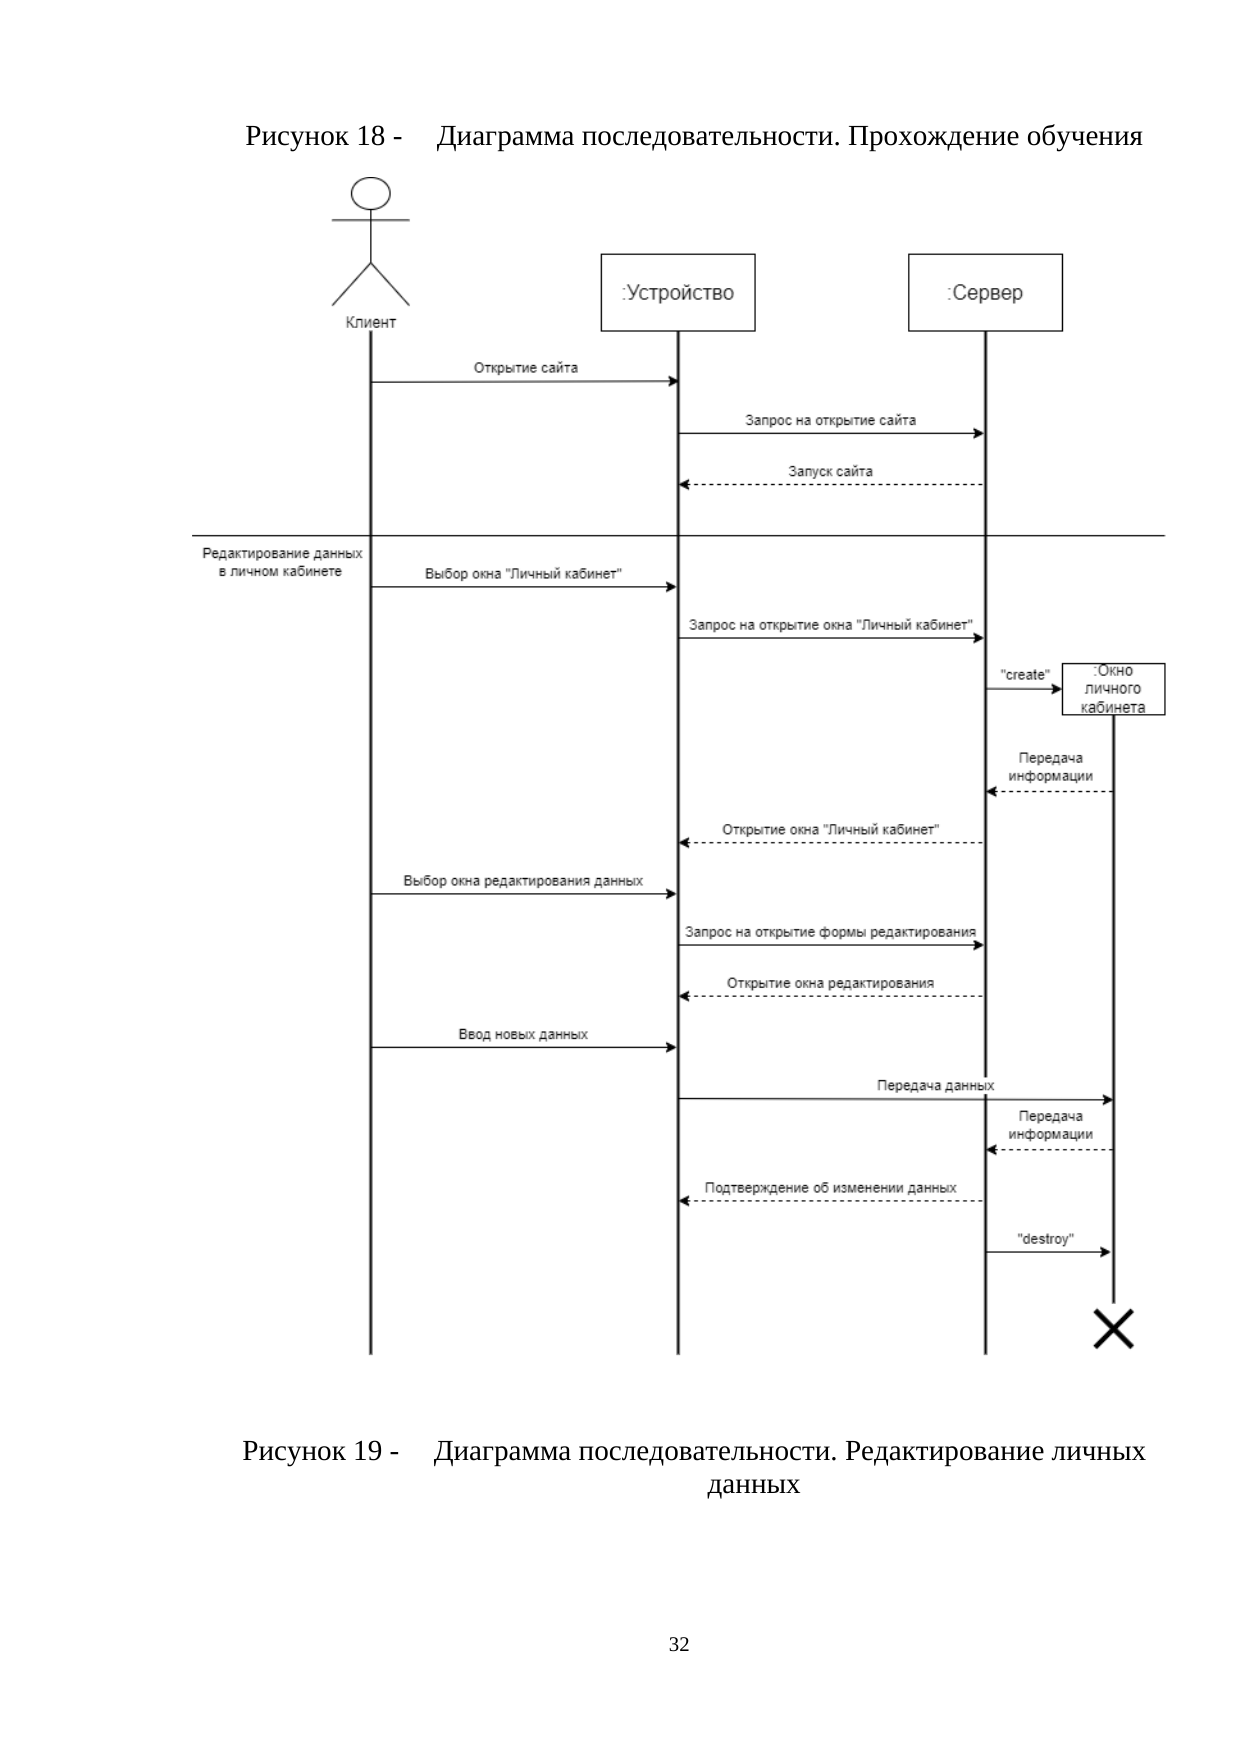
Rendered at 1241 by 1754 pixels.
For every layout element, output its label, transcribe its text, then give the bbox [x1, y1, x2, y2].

text Диаграмма последовательности. Редактирование личных данных [289, 1433, 1181, 1500]
picture [192, 177, 1167, 1359]
text Диаграмма последовательности. Прохождение обучения [289, 118, 1181, 152]
